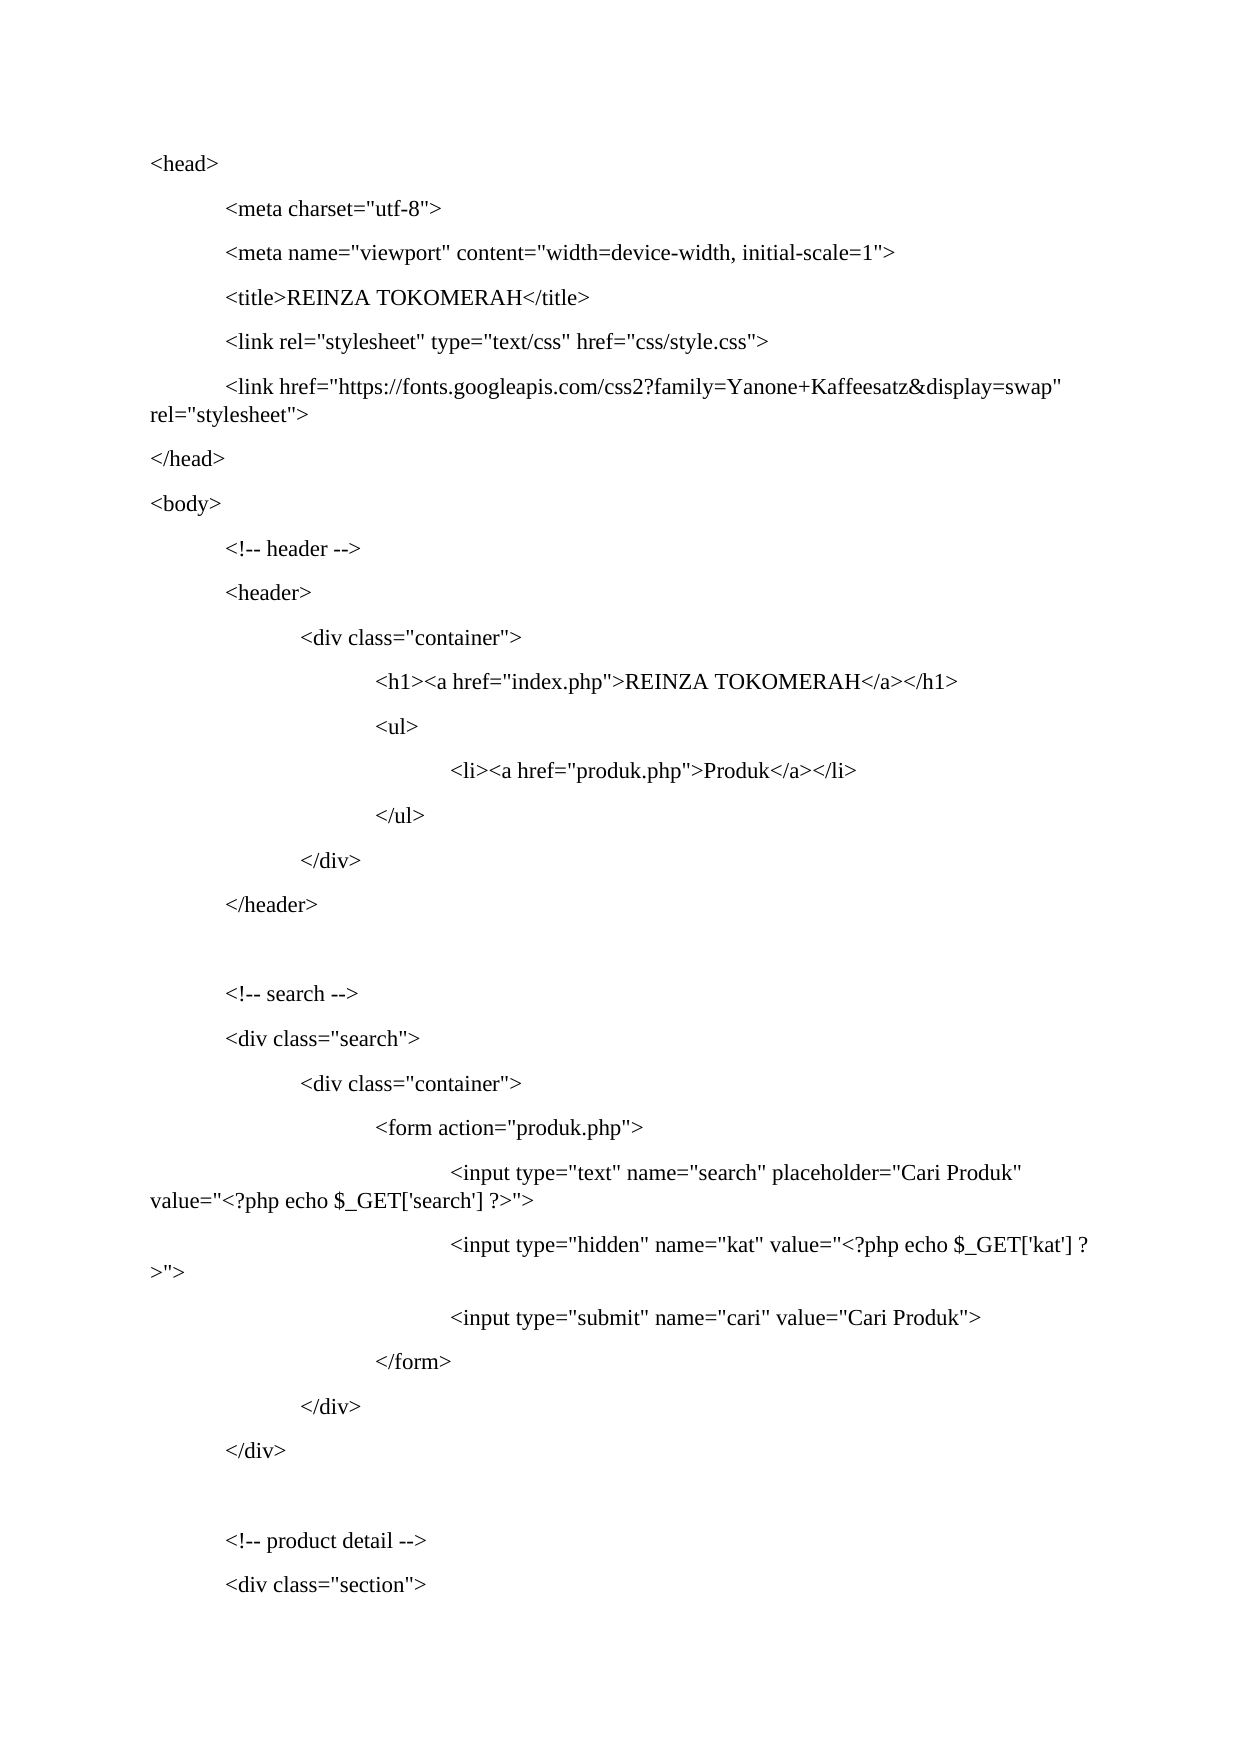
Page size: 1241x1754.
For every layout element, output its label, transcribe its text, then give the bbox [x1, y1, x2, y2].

text <link href="https://fonts.googleapis.com/css2?family=Yanone+Kaffeesatz&display=swap" rel="stylesheet"> [150, 373, 1090, 427]
text <div class="section"> [150, 1571, 1090, 1598]
text <!-- search --> [150, 980, 1090, 1007]
text <body> [150, 490, 1090, 516]
text <title>REINZA TOKOMERAH</title> [150, 284, 1090, 310]
text <ul> [150, 713, 1090, 739]
text </div> [150, 1393, 1090, 1419]
text </header> [150, 891, 1090, 918]
text <div class="container"> [150, 624, 1090, 650]
text </div> [150, 1437, 1090, 1464]
text <div class="search"> [150, 1025, 1090, 1051]
text </form> [150, 1348, 1090, 1375]
text <link rel="stylesheet" type="text/css" href="css/style.css"> [150, 328, 1090, 355]
text <!-- header --> [150, 534, 1090, 561]
text <input type="submit" name="cari" value="Cari Produk"> [150, 1304, 1090, 1330]
text <div class="container"> [150, 1069, 1090, 1096]
text <form action="produk.php"> [150, 1114, 1090, 1141]
text <li><a href="produk.php">Produk</a></li> [150, 757, 1090, 784]
text <!-- product detail --> [150, 1527, 1090, 1553]
text </head> [150, 445, 1090, 472]
text </div> [150, 847, 1090, 873]
text <input type="hidden" name="kat" value="<?php echo $_GET['kat'] ?>"> [150, 1231, 1090, 1286]
text <header> [150, 579, 1090, 606]
text <head> [150, 150, 1090, 176]
text <meta charset="utf-8"> [150, 194, 1090, 221]
text <input type="text" name="search" placeholder="Cari Produk" value="<?php echo $_GET['search'] ?>"> [150, 1159, 1090, 1213]
text <meta name="viewport" content="width=device-width, initial-scale=1"> [150, 239, 1090, 266]
text <h1><a href="index.php">REINZA TOKOMERAH</a></h1> [150, 668, 1090, 695]
text </ul> [150, 802, 1090, 828]
